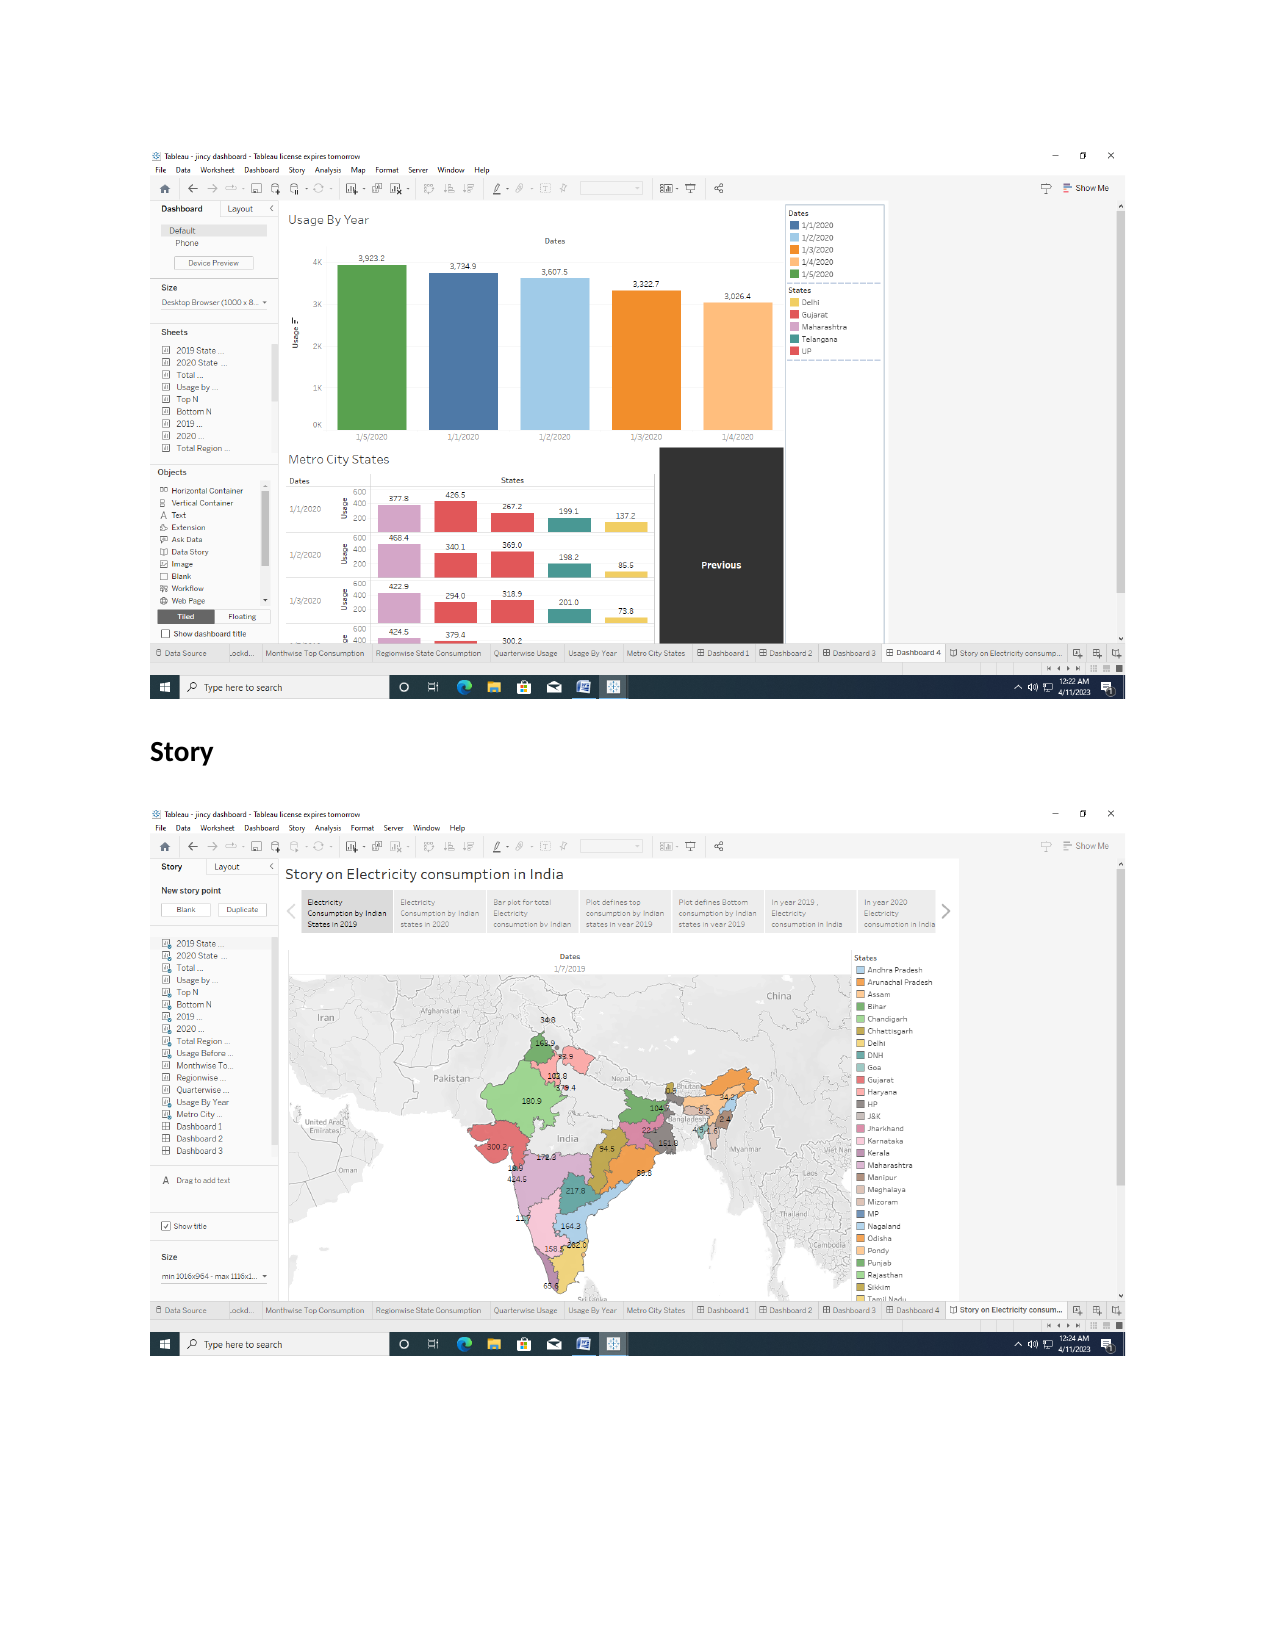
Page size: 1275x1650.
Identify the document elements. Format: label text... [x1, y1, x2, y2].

picture [150, 807, 1125, 1356]
text Story [150, 733, 1125, 769]
picture [150, 150, 1125, 699]
